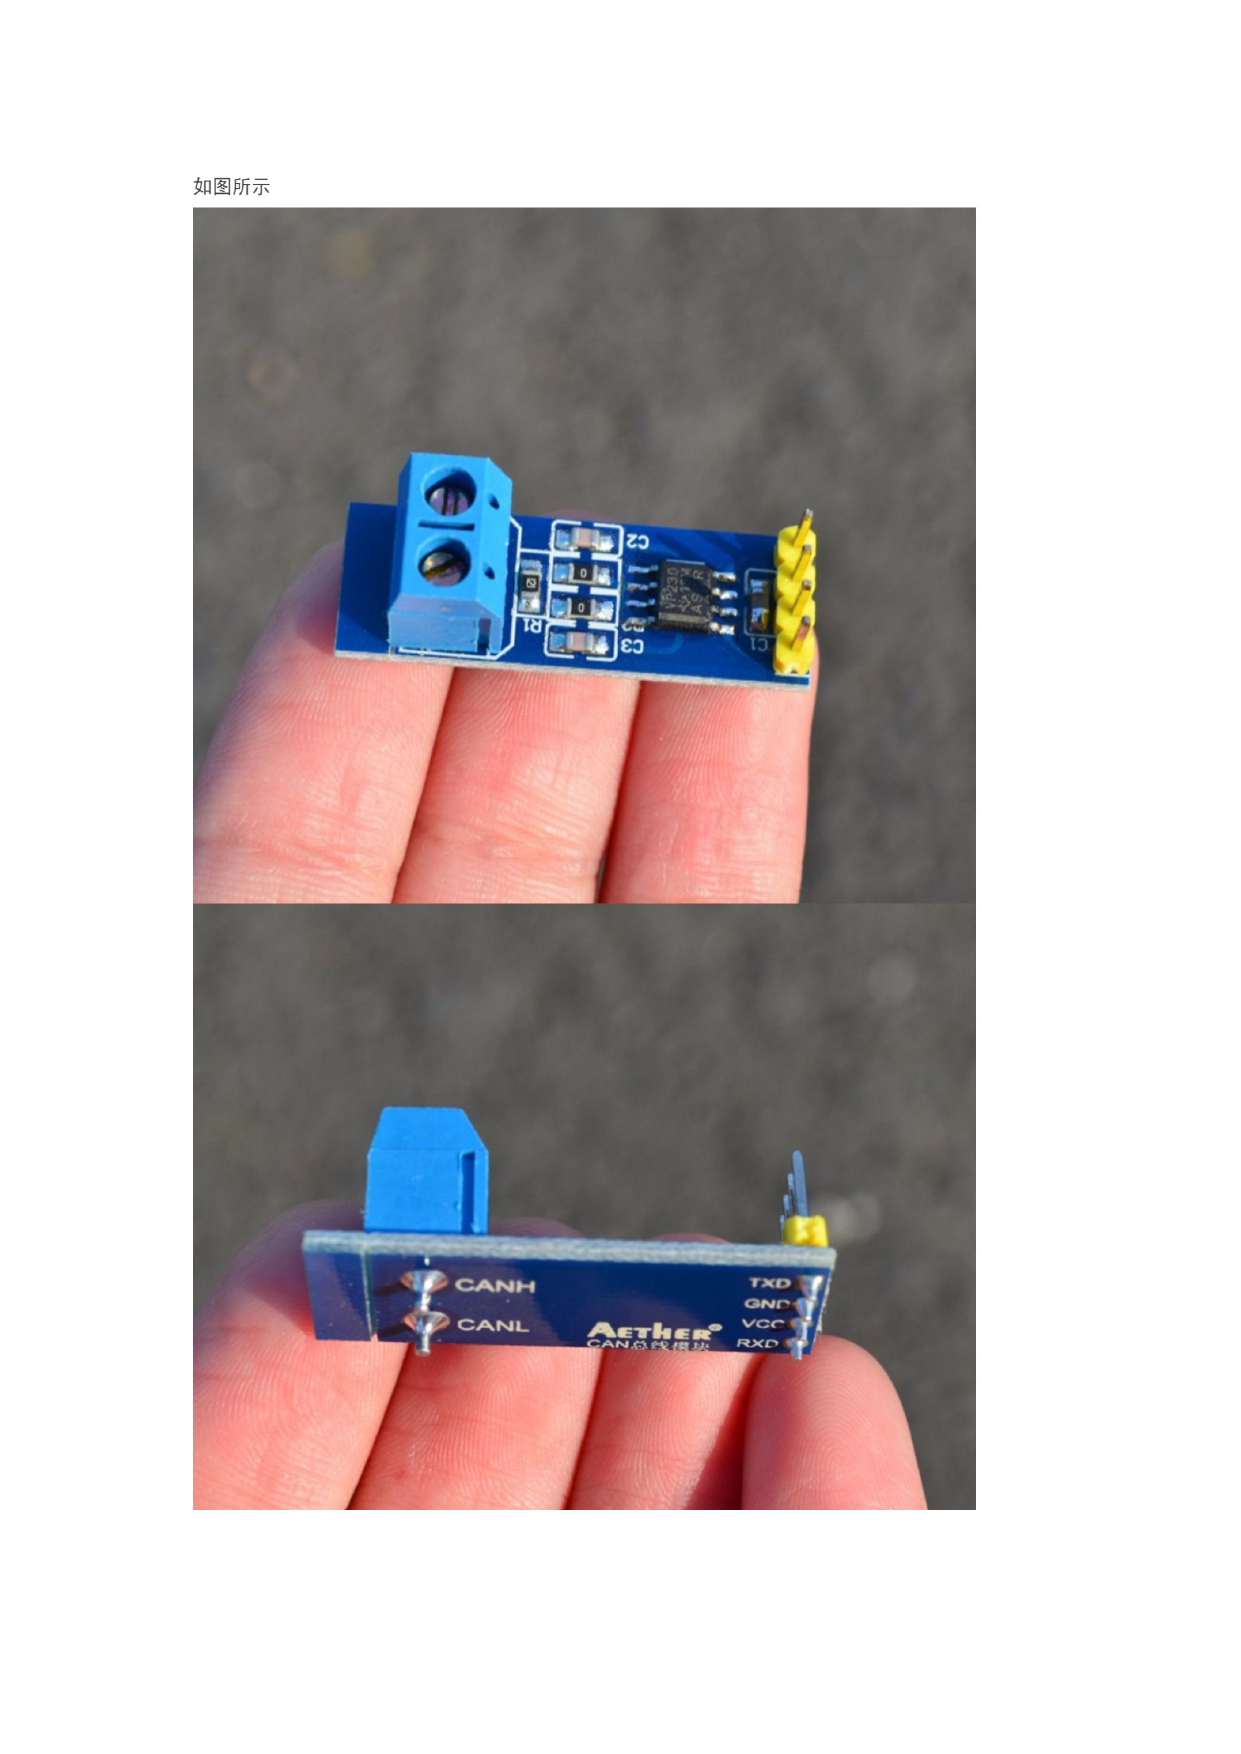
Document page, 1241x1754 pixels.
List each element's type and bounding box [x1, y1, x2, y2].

picture [187, 172, 1051, 1510]
